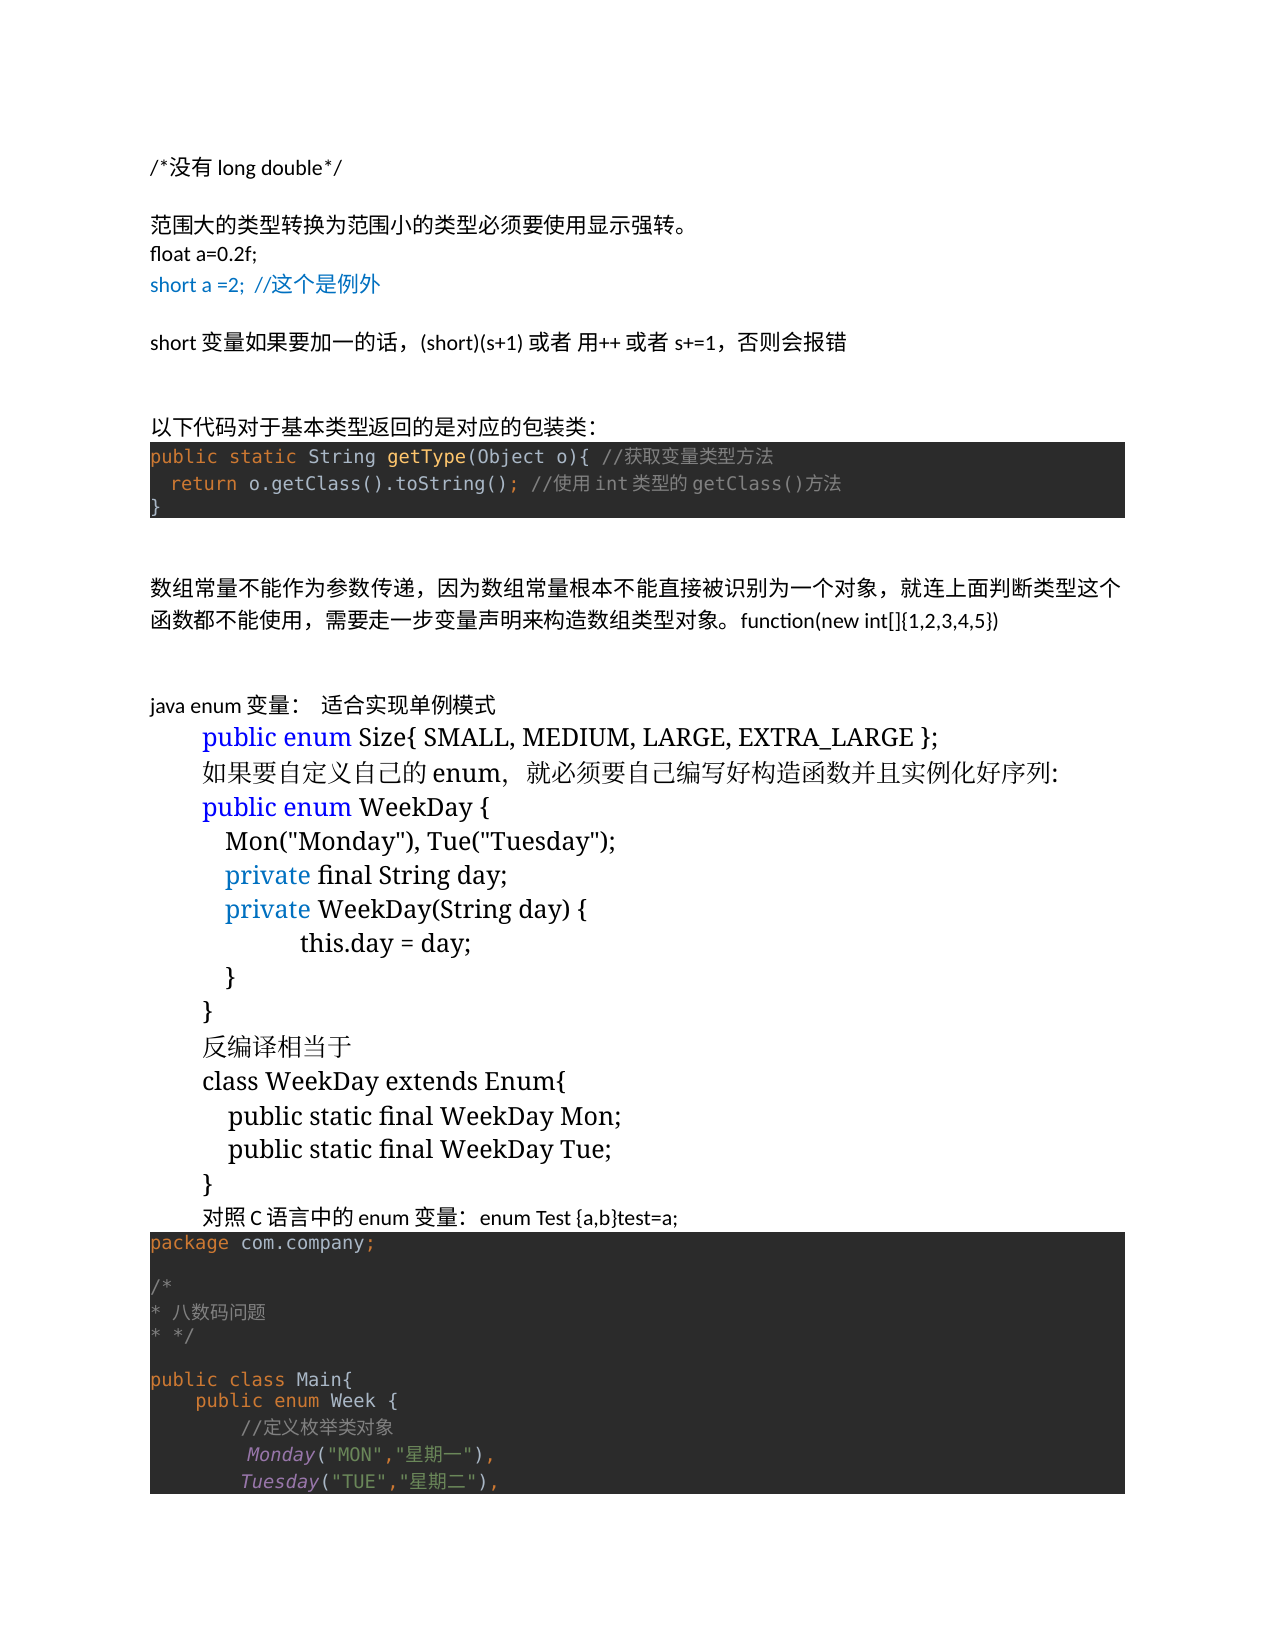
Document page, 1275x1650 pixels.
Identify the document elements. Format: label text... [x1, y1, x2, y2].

text 数组常量不能作为参数传递，因为数组常量根本不能直接被识别为一个对象，就连上面判断类型这个函数都不能使用，需要走一步变量声明来构造数组类型对象。function(new int[]{1,2,3,4,5}) [150, 571, 1125, 634]
text public static final WeekDay Mon; [150, 1098, 1125, 1132]
text java enum变量： 适合实现单例模式 [150, 688, 1125, 719]
text 反编译相当于 [150, 1028, 1125, 1064]
text 如果要自定义自己的enum，就必须要自己编写好构造函数并且实例化好序列: [150, 754, 1125, 790]
text /*没有long double*/ [150, 150, 1125, 182]
text this.day = day; [150, 926, 1125, 960]
text short a =2; //这个是例外 [150, 267, 1125, 298]
text public static final WeekDay Tue; [150, 1132, 1125, 1166]
text class WeekDay extends Enum{ [150, 1064, 1125, 1098]
text float a=0.2f; [150, 240, 1125, 267]
text 对照C语言中的enum变量：enum Test {a,b}test=a; [150, 1200, 1125, 1232]
text private WeekDay(String day) { [150, 892, 1125, 926]
text 以下代码对于基本类型返回的是对应的包装类： [150, 410, 1125, 442]
text Mon("Monday"), Tue("Tuesday"); [150, 824, 1125, 858]
text 范围大的类型转换为范围小的类型必须要使用显示强转。 [150, 208, 1125, 240]
text public enum WeekDay { [150, 790, 1125, 824]
text short变量如果要加一的话，(short)(s+1) 或者 用++ 或者 s+=1，否则会报错 [150, 325, 1125, 357]
text private final String day; [150, 858, 1125, 892]
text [150, 1232, 1125, 1494]
text } [150, 994, 1125, 1028]
text } [150, 960, 1125, 994]
text public enum Size{ SMALL, MEDIUM, LARGE, EXTRA_LARGE }; [150, 719, 1125, 754]
text public static String getType(Object o){ //获取变量类型方法 return o.getClass().toString(); //使用int类型的getClass()方法 } [150, 442, 1125, 518]
text } [150, 1166, 1125, 1200]
